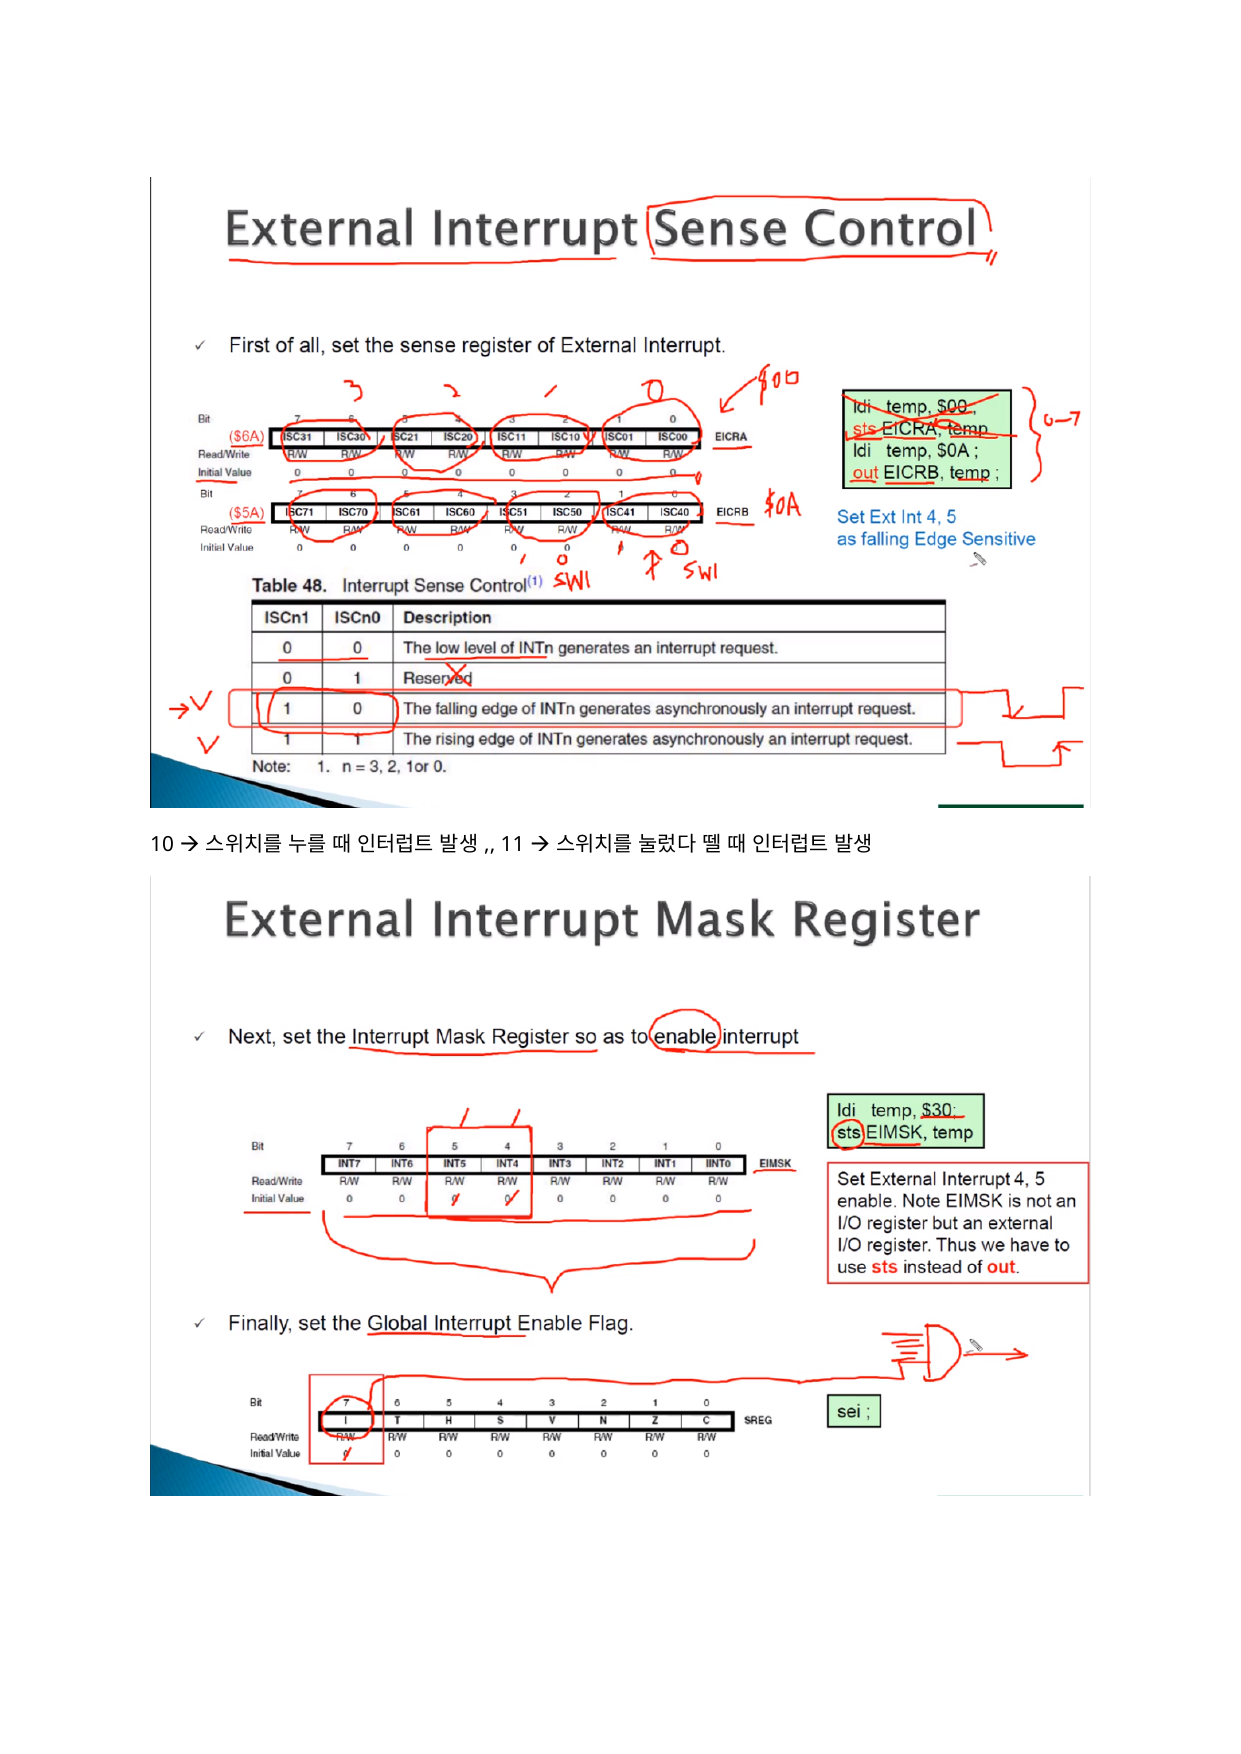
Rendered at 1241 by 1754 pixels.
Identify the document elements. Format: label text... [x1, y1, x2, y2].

picture [150, 177, 1091, 808]
text 10 스위치를 누를 때 인터럽트 발생 ,, 11 스위치를 눌렀다 뗄 때 인터럽트 발생 [150, 827, 1090, 857]
picture [150, 876, 1091, 1496]
